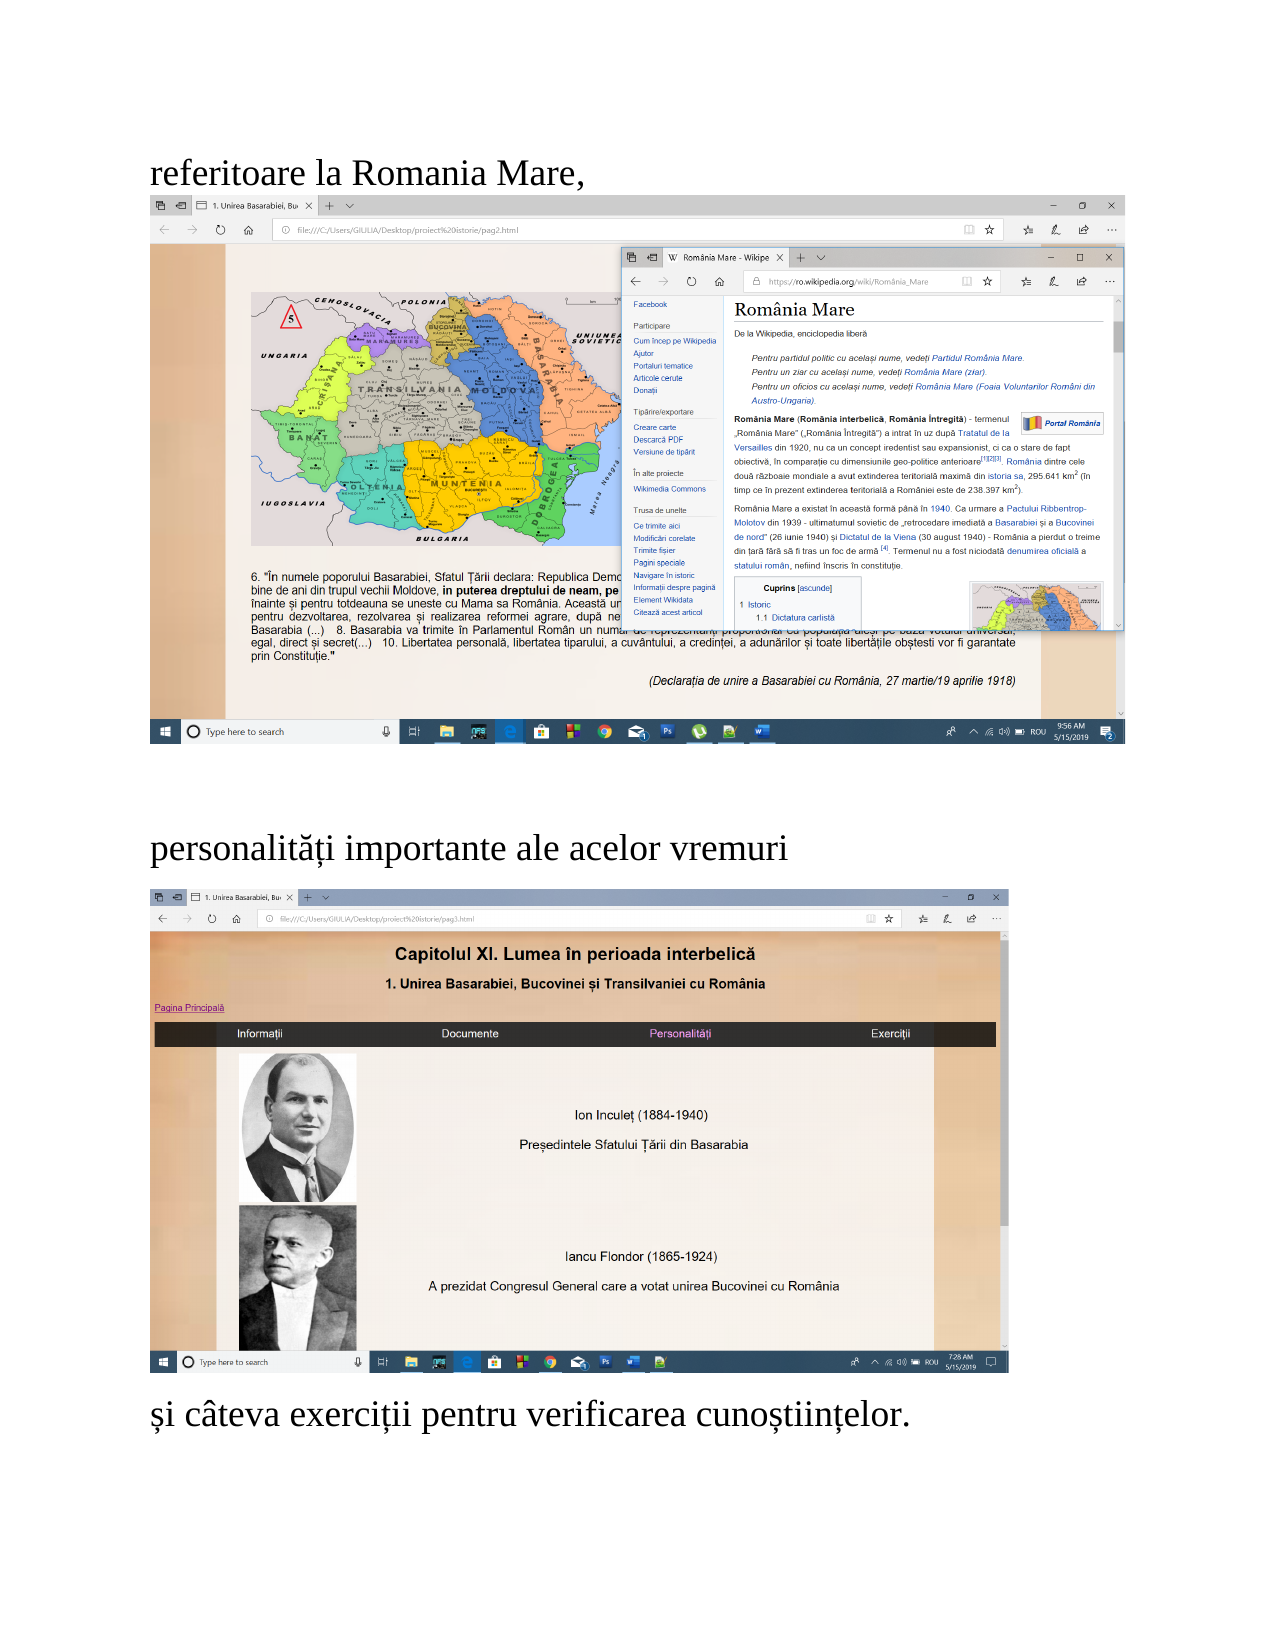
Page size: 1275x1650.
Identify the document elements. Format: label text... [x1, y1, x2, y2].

text și câteva exerciții pentru verificarea cunoștiințelor. [150, 1391, 1125, 1434]
text personalități importante ale acelor vremuri [150, 826, 1125, 869]
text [150, 150, 1125, 195]
picture [150, 889, 1009, 1373]
picture [150, 195, 1125, 744]
